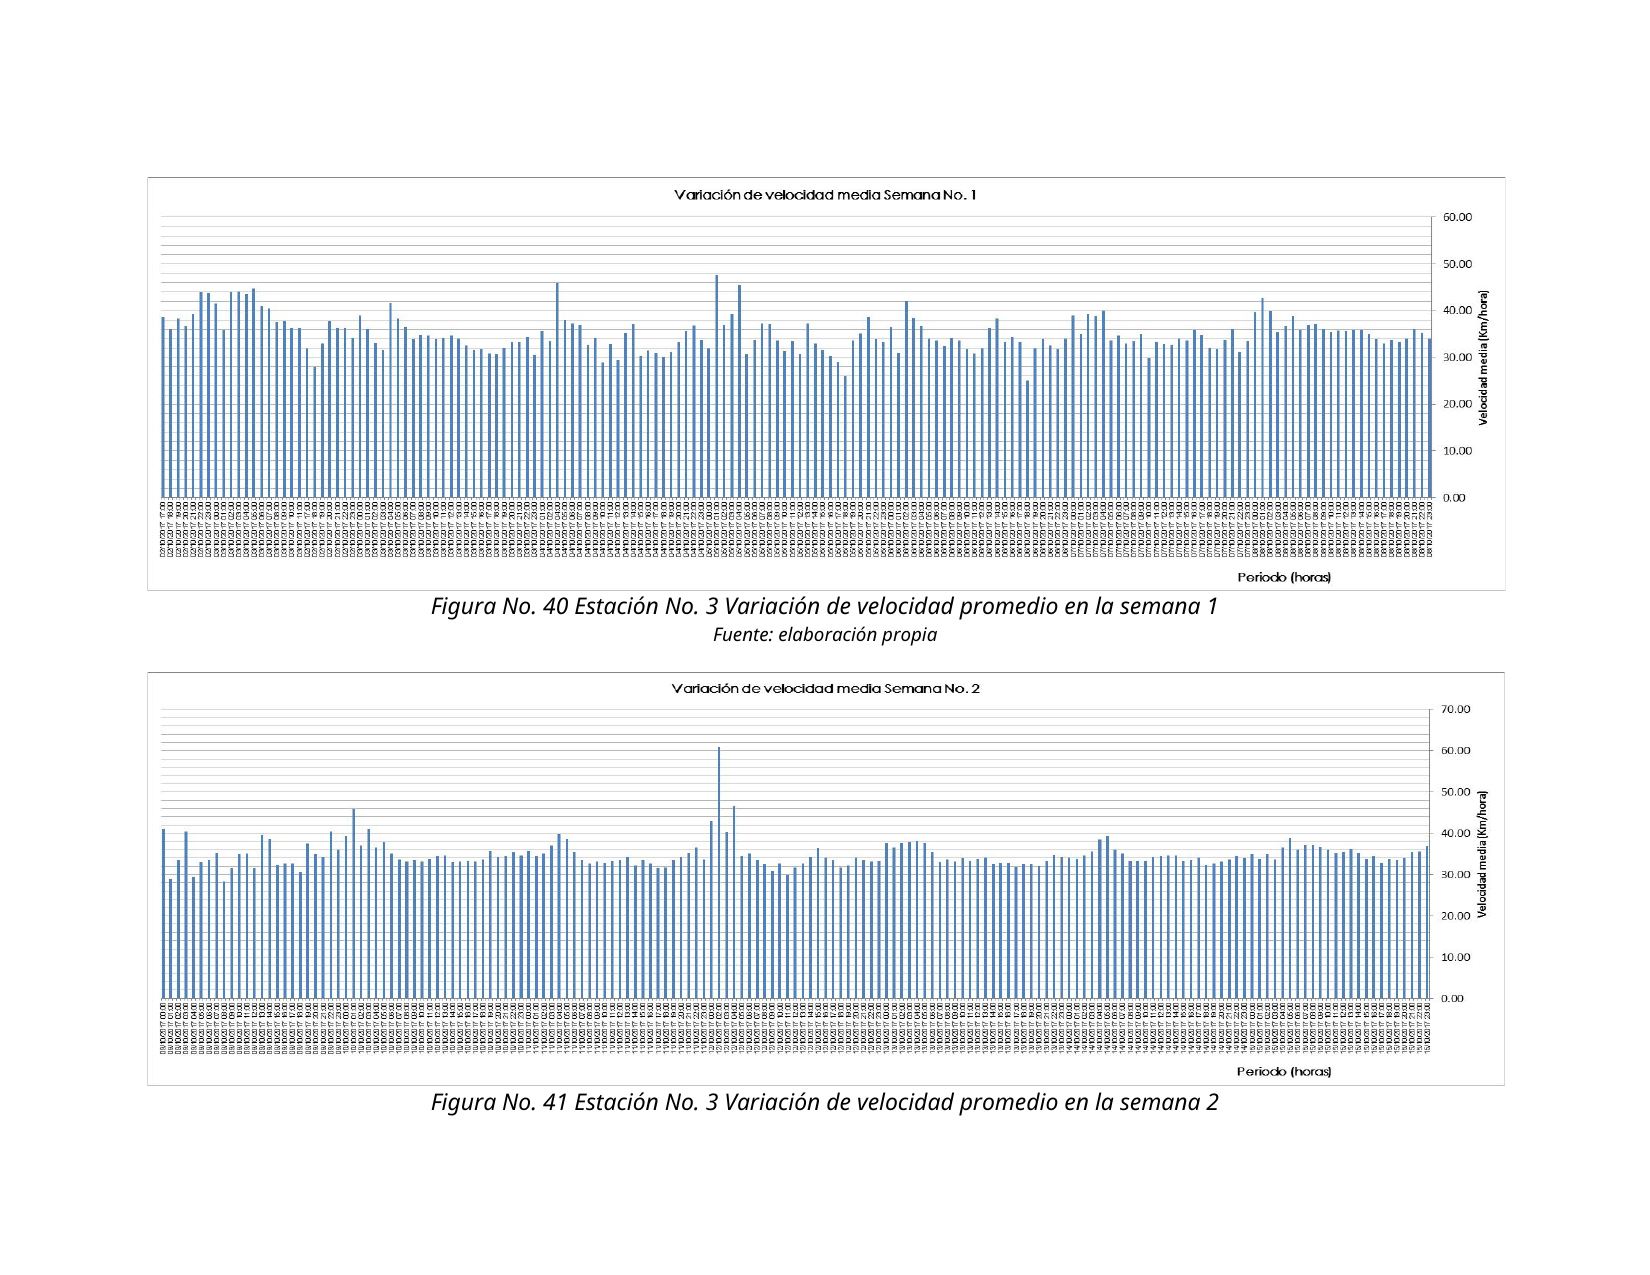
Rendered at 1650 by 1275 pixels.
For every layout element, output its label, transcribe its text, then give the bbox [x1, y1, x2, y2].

text Figura No. 40 Estación No. 3 Variación de velocidad promedio en la semana 1 [148, 591, 1502, 621]
picture [147, 177, 1506, 591]
text Figura No. 41 Estación No. 3 Variación de velocidad promedio en la semana 2 [148, 1086, 1502, 1117]
picture [147, 672, 1505, 1086]
text Fuente: elaboración propia [148, 621, 1502, 647]
